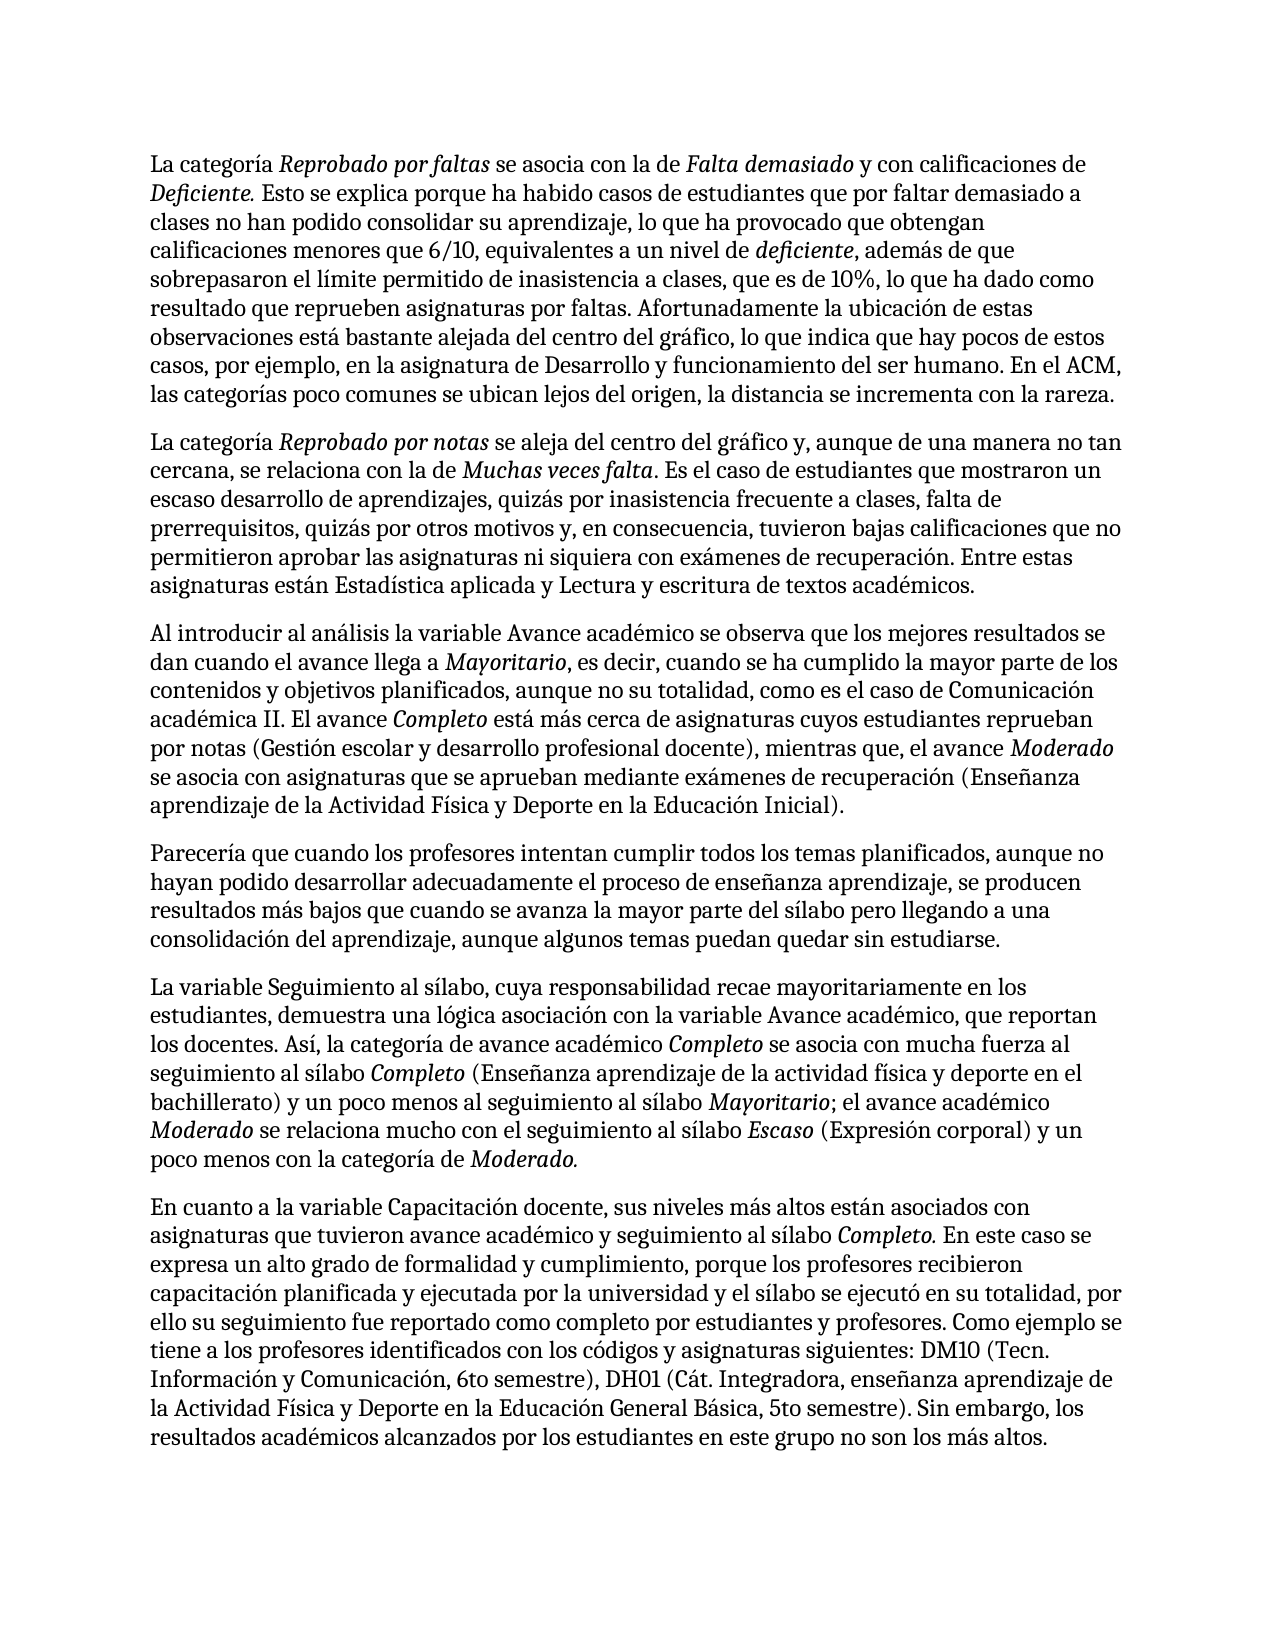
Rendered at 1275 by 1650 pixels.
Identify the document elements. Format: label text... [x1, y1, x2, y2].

text La variable Seguimiento al sílabo, cuya responsabilidad recae mayoritariamente en los estudiantes, demuestra una lógica asociación con la variable Avance académico, que reportan los docentes. Así, la categoría de avance académico Completo se asocia con mucha fuerza al seguimiento al sílabo Completo (Enseñanza aprendizaje de la actividad física y deporte en el bachillerato) y un poco menos al seguimiento al sílabo Mayoritario; el avance académico Moderado se relaciona mucho con el seguimiento al sílabo Escaso (Expresión corporal) y un poco menos con la categoría de Moderado. [150, 972, 1125, 1174]
text Parecería que cuando los profesores intentan cumplir todos los temas planificados, aunque no hayan podido desarrollar adecuadamente el proceso de enseñanza aprendizaje, se producen resultados más bajos que cuando se avanza la mayor parte del sílabo pero llegando a una consolidación del aprendizaje, aunque algunos temas puedan quedar sin estudiarse. [150, 839, 1125, 954]
text Al introducir al análisis la variable Avance académico se observa que los mejores resultados se dan cuando el avance llega a Mayoritario, es decir, cuando se ha cumplido la mayor parte de los contenidos y objetivos planificados, aunque no su totalidad, como es el caso de Comunicación académica II. El avance Completo está más cerca de asignaturas cuyos estudiantes reprueban por notas (Gestión escolar y desarrollo profesional docente), mientras que, el avance Moderado se asocia con asignaturas que se aprueban mediante exámenes de recuperación (Enseñanza aprendizaje de la Actividad Física y Deporte en la Educación Inicial). [150, 619, 1125, 820]
text La categoría Reprobado por notas se aleja del centro del gráfico y, aunque de una manera no tan cercana, se relaciona con la de Muchas veces falta. Es el caso de estudiantes que mostraron un escaso desarrollo de aprendizajes, quizás por inasistencia frecuente a clases, falta de prerrequisitos, quizás por otros motivos y, en consecuencia, tuvieron bajas calificaciones que no permitieron aprobar las asignaturas ni siquiera con exámenes de recuperación. Entre estas asignaturas están Estadística aplicada y Lectura y escritura de textos académicos. [150, 427, 1125, 600]
text En cuanto a la variable Capacitación docente, sus niveles más altos están asociados con asignaturas que tuvieron avance académico y seguimiento al sílabo Completo. En este caso se expresa un alto grado de formalidad y cumplimiento, porque los profesores recibieron capacitación planificada y ejecutada por la universidad y el sílabo se ejecutó en su totalidad, por ello su seguimiento fue reportado como completo por estudiantes y profesores. Como ejemplo se tiene a los profesores identificados con los códigos y asignaturas siguientes: DM10 (Tecn. Información y Comunicación, 6to semestre), DH01 (Cát. Integradora, enseñanza aprendizaje de la Actividad Física y Deporte en la Educación General Básica, 5to semestre). Sin embargo, los resultados académicos alcanzados por los estudiantes en este grupo no son los más altos. [150, 1192, 1125, 1451]
text La categoría Reprobado por faltas se asocia con la de Falta demasiado y con calificaciones de Deficiente. Esto se explica porque ha habido casos de estudiantes que por faltar demasiado a clases no han podido consolidar su aprendizaje, lo que ha provocado que obtengan calificaciones menores que 6/10, equivalentes a un nivel de deficiente, además de que sobrepasaron el límite permitido de inasistencia a clases, que es de 10%, lo que ha dado como resultado que reprueben asignaturas por faltas. Afortunadamente la ubicación de estas observaciones está bastante alejada del centro del gráfico, lo que indica que hay pocos de estos casos, por ejemplo, en la asignatura de Desarrollo y funcionamiento del ser humano. En el ACM, las categorías poco comunes se ubican lejos del origen, la distancia se incrementa con la rareza. [150, 150, 1125, 409]
